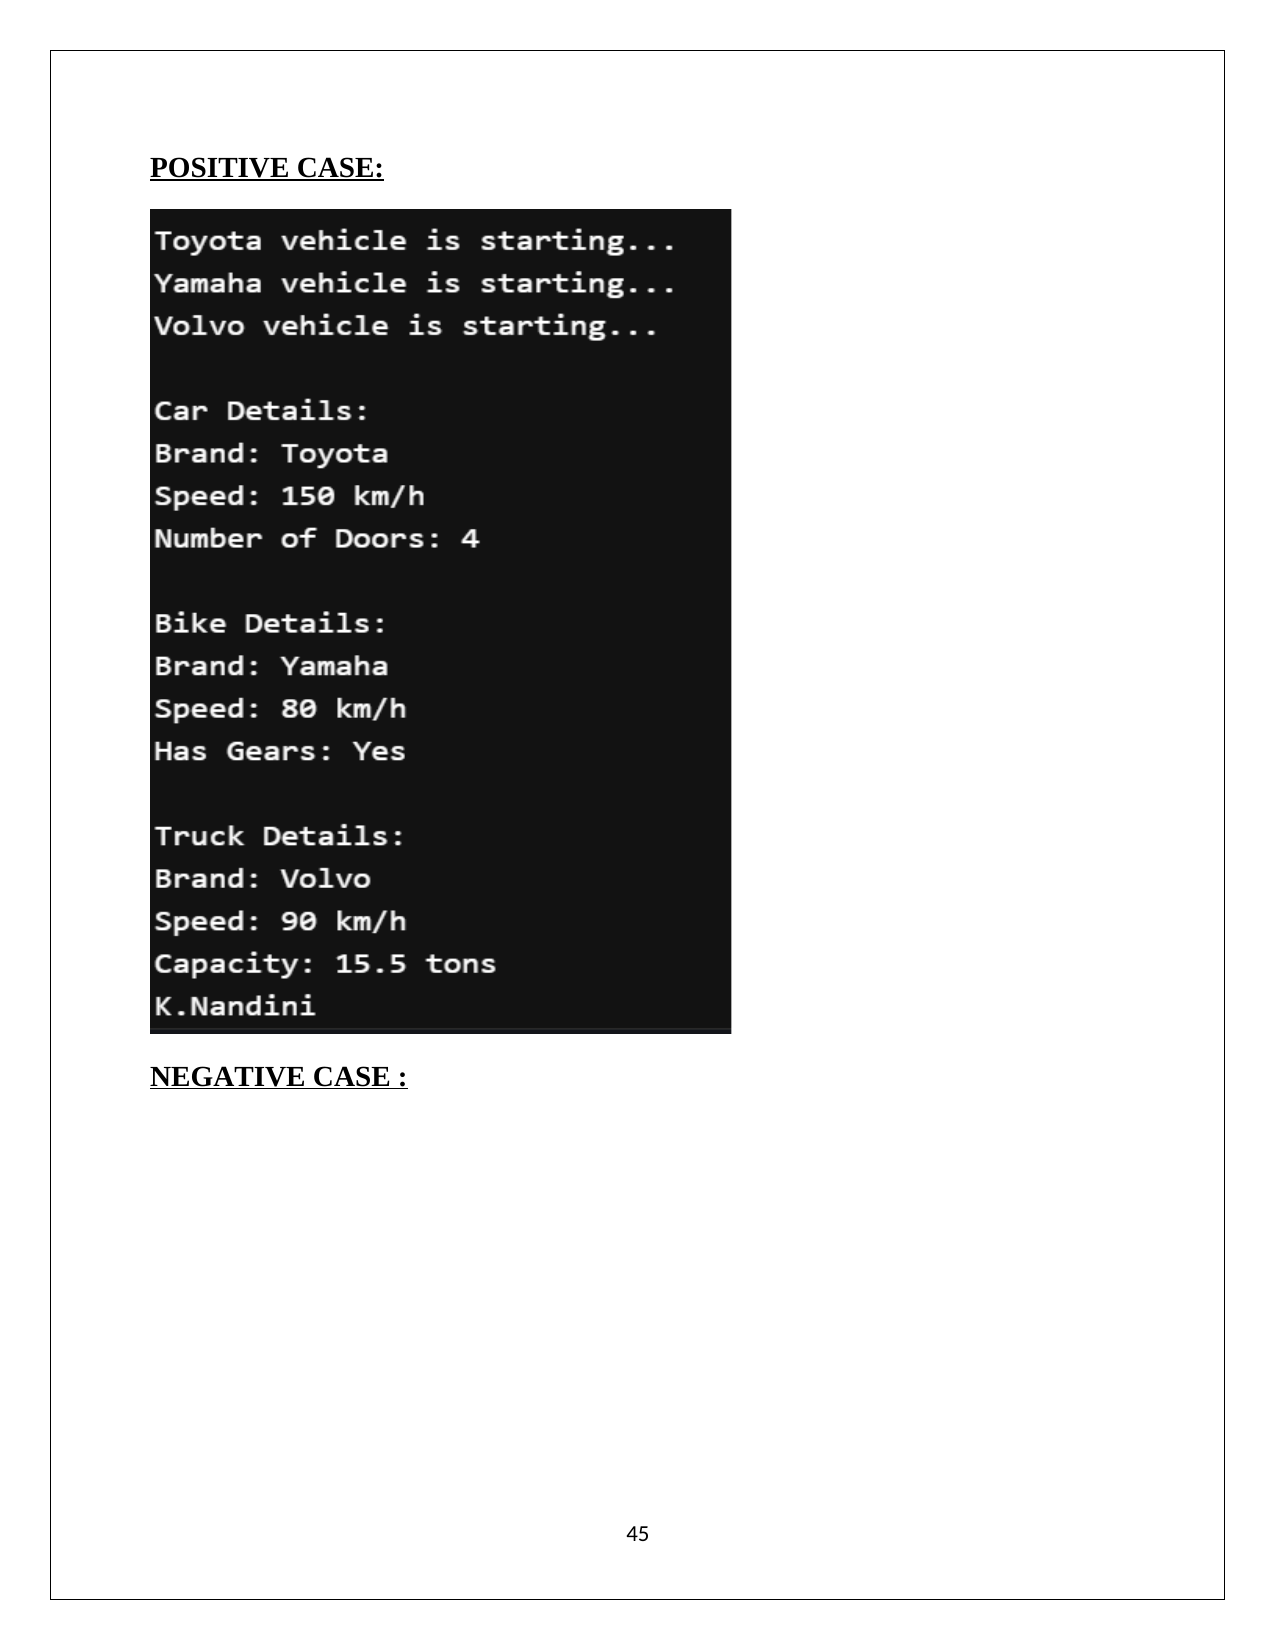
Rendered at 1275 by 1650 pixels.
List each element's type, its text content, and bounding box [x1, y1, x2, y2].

text NEGATIVE CASE : [150, 1059, 1125, 1092]
picture [150, 209, 732, 1034]
text POSITIVE CASE: [150, 150, 1125, 183]
